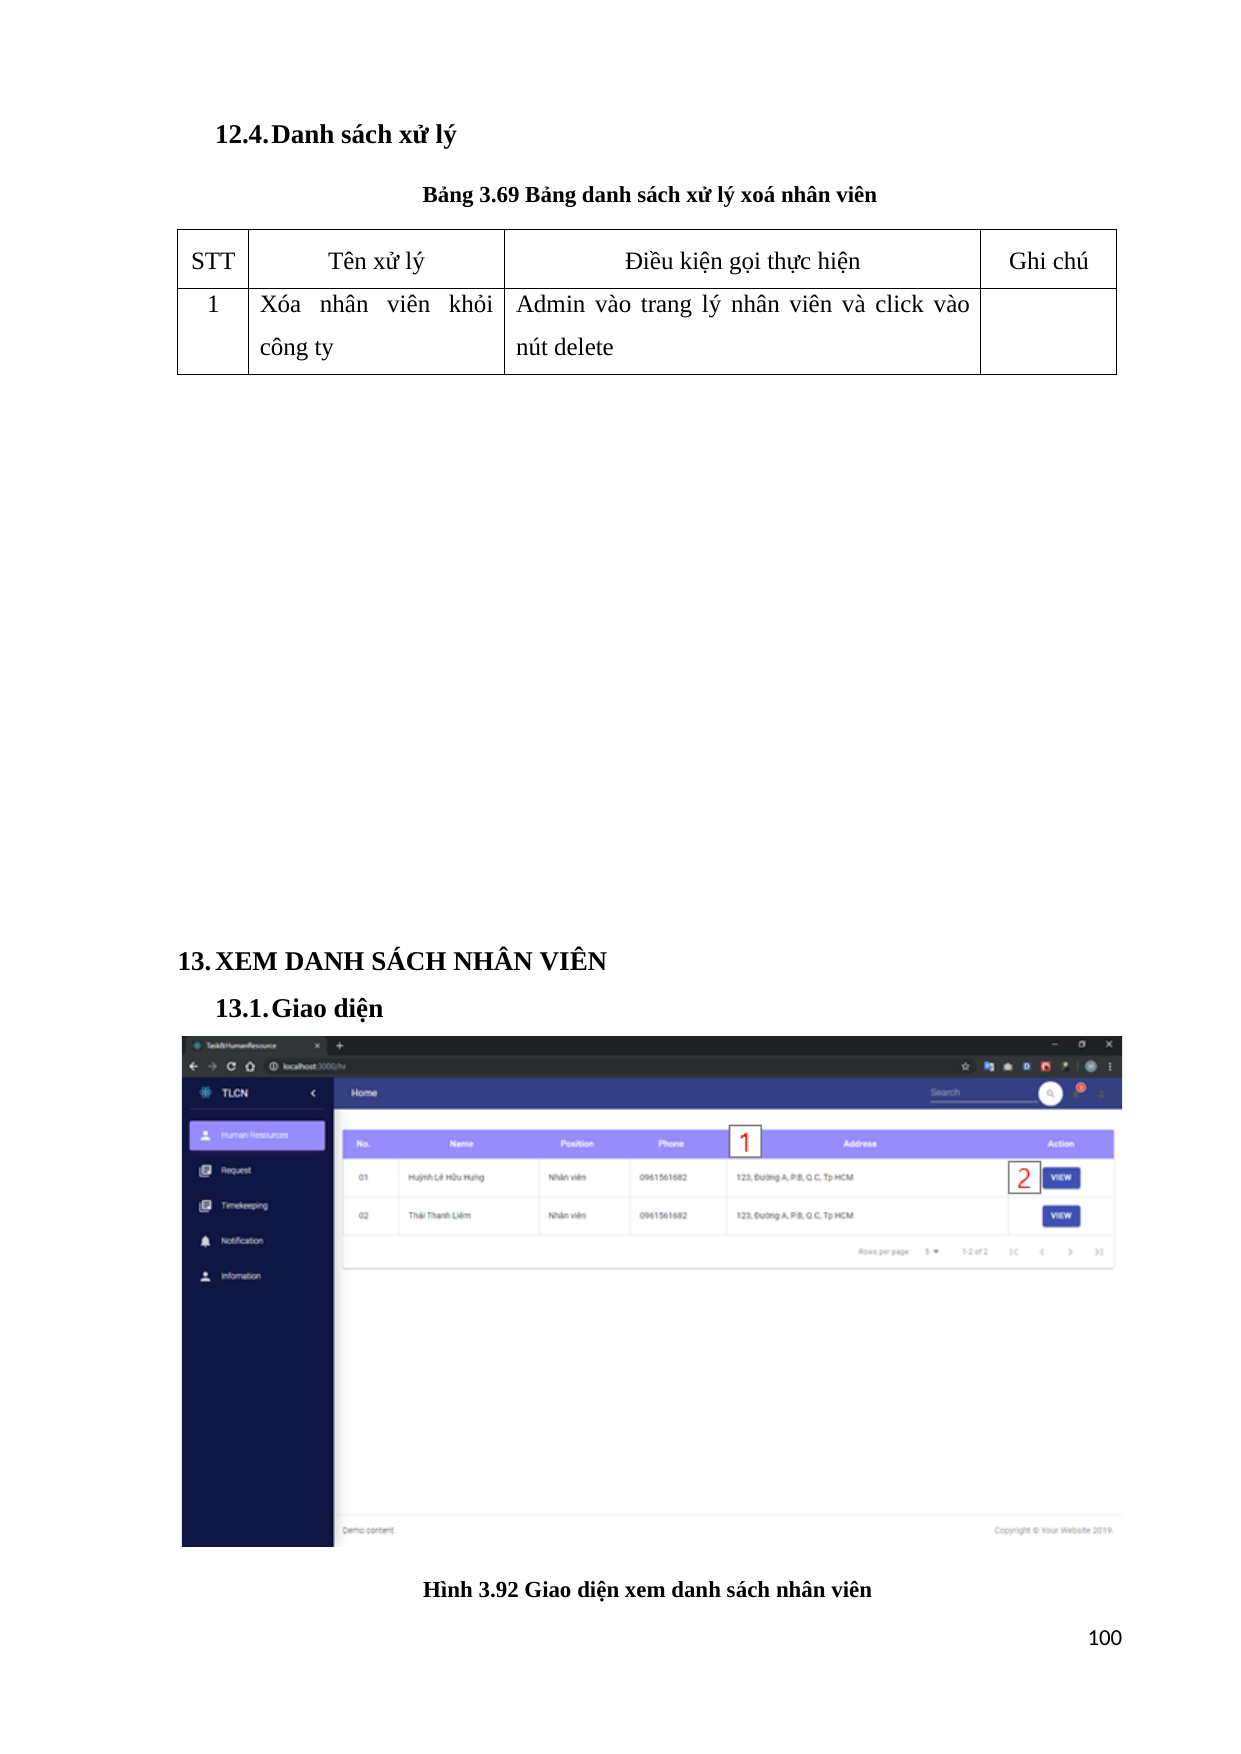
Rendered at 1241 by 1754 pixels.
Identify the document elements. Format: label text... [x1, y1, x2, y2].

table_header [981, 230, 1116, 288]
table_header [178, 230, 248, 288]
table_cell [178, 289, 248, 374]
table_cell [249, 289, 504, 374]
list XEM DANH SÁCH NHÂN VIÊN [177, 945, 1122, 976]
picture [181, 1036, 1123, 1547]
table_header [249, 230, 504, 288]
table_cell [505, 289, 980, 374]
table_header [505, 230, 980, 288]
text Bảng 3.24 Bảng danh sách xử lý xoá nhân viên [177, 181, 1122, 208]
list Danh sách xử lý [215, 118, 1122, 149]
list Giao diện [215, 992, 1122, 1023]
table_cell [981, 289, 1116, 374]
